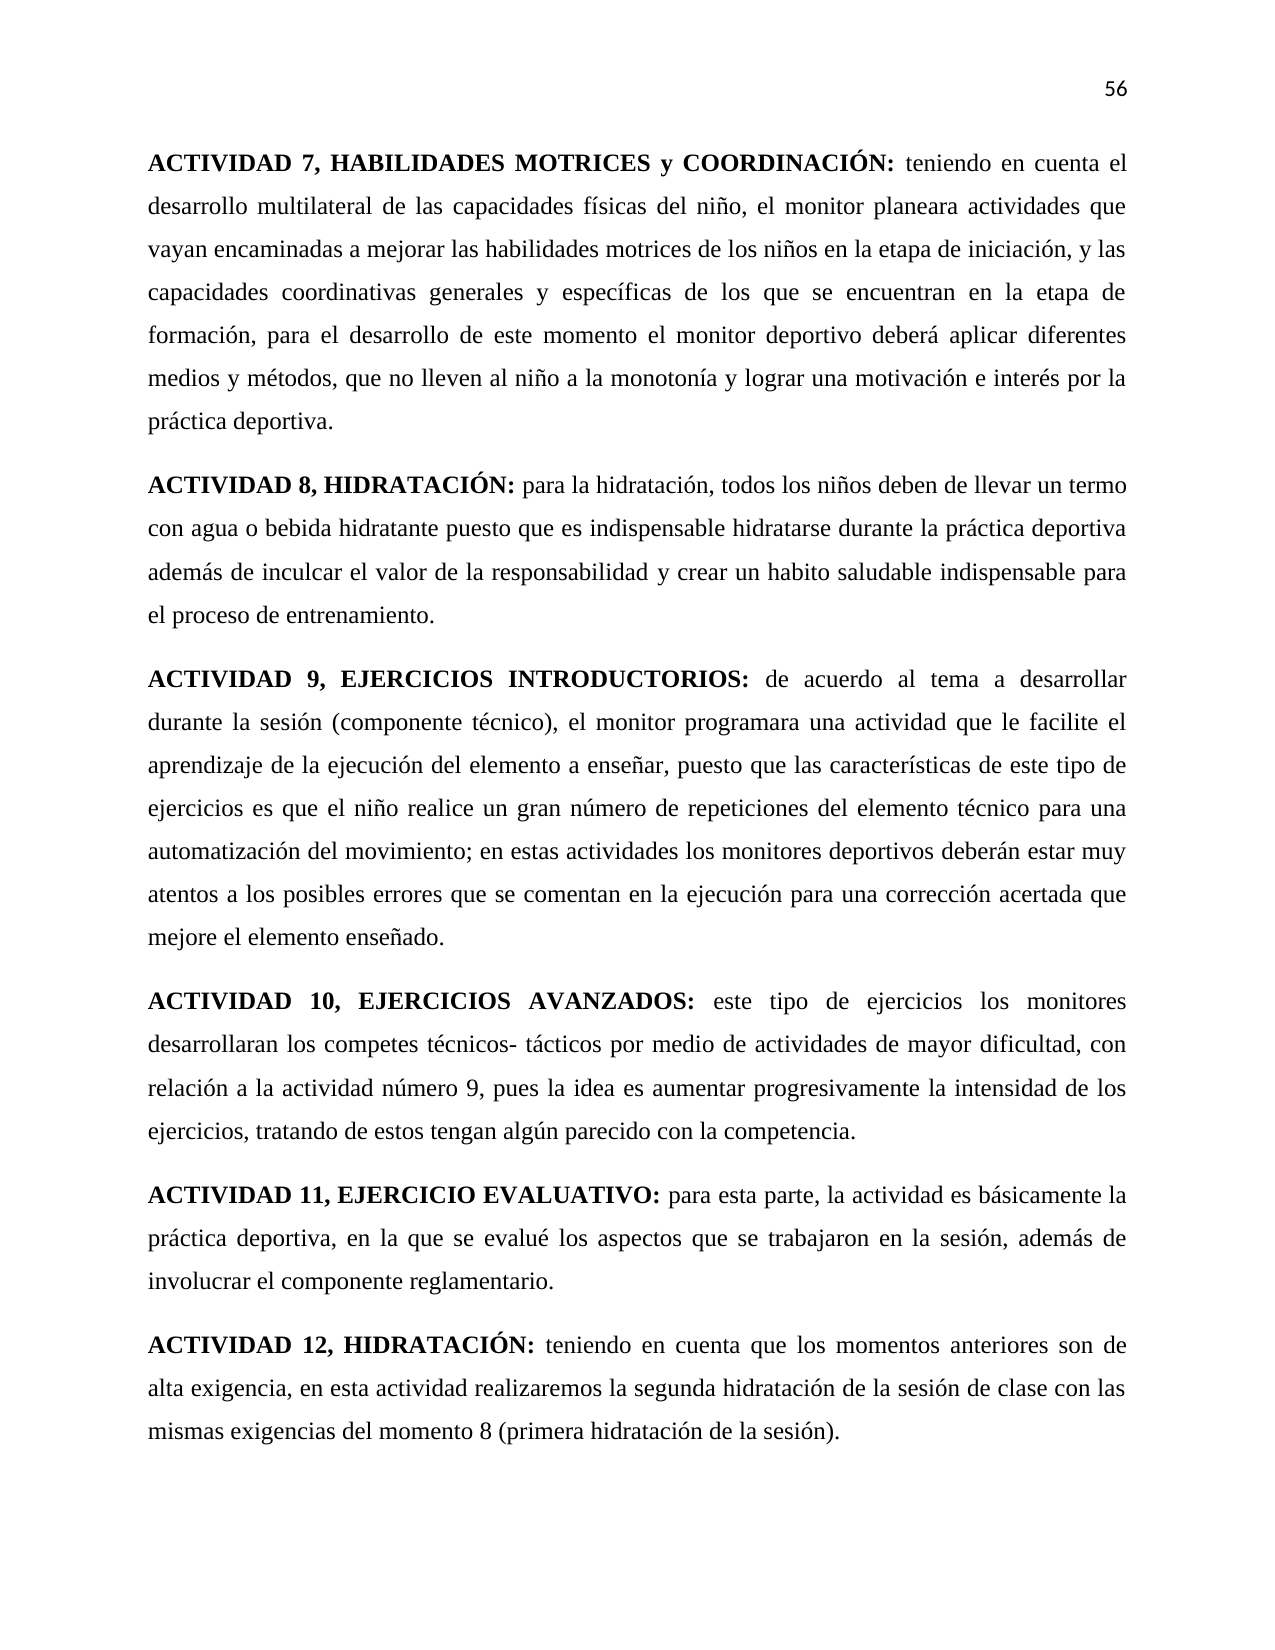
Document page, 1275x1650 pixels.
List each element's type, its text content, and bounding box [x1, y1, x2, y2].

text ACTIVIDAD 11, EJERCICIO EVALUATIVO: para esta parte, la actividad es básicamente la práctica deportiva, en la que se evalué los aspectos que se trabajaron en la sesión, además de involucrar el componente reglamentario. [148, 1180, 1127, 1295]
text ACTIVIDAD 9, EJERCICIOS INTRODUCTORIOS: de acuerdo al tema a desarrollar durante la sesión (componente técnico), el monitor programara una actividad que le facilite el aprendizaje de la ejecución del elemento a enseñar, puesto que las características de este tipo de ejercicios es que el niño realice un gran número de repeticiones del elemento técnico para una automatización del movimiento; en estas actividades los monitores deportivos deberán estar muy atentos a los posibles errores que se comentan en la ejecución para una corrección acertada que mejore el elemento enseñado. [148, 664, 1127, 951]
text ACTIVIDAD 7, HABILIDADES MOTRICES y COORDINACIÓN: teniendo en cuenta el desarrollo multilateral de las capacidades físicas del niño, el monitor planeara actividades que vayan encaminadas a mejorar las habilidades motrices de los niños en la etapa de iniciación, y las capacidades coordinativas generales y específicas de los que se encuentran en la etapa de formación, para el desarrollo de este momento el monitor deportivo deberá aplicar diferentes medios y métodos, que no lleven al niño a la monotonía y lograr una motivación e interés por la práctica deportiva. [148, 148, 1127, 435]
text ACTIVIDAD 8, HIDRATACIÓN: para la hidratación, todos los niños deben de llevar un termo con agua o bebida hidratante puesto que es indispensable hidratarse durante la práctica deportiva además de inculcar el valor de la responsabilidad y crear un habito saludable indispensable para el proceso de entrenamiento. [148, 470, 1127, 628]
text ACTIVIDAD 10, EJERCICIOS AVANZADOS: este tipo de ejercicios los monitores desarrollaran los competes técnicos- tácticos por medio de actividades de mayor dificultad, con relación a la actividad número 9, pues la idea es aumentar progresivamente la intensidad de los ejercicios, tratando de estos tengan algún parecido con la competencia. [148, 986, 1127, 1144]
text ACTIVIDAD 12, HIDRATACIÓN: teniendo en cuenta que los momentos anteriores son de alta exigencia, en esta actividad realizaremos la segunda hidratación de la sesión de clase con las mismas exigencias del momento 8 (primera hidratación de la sesión). [148, 1330, 1127, 1445]
